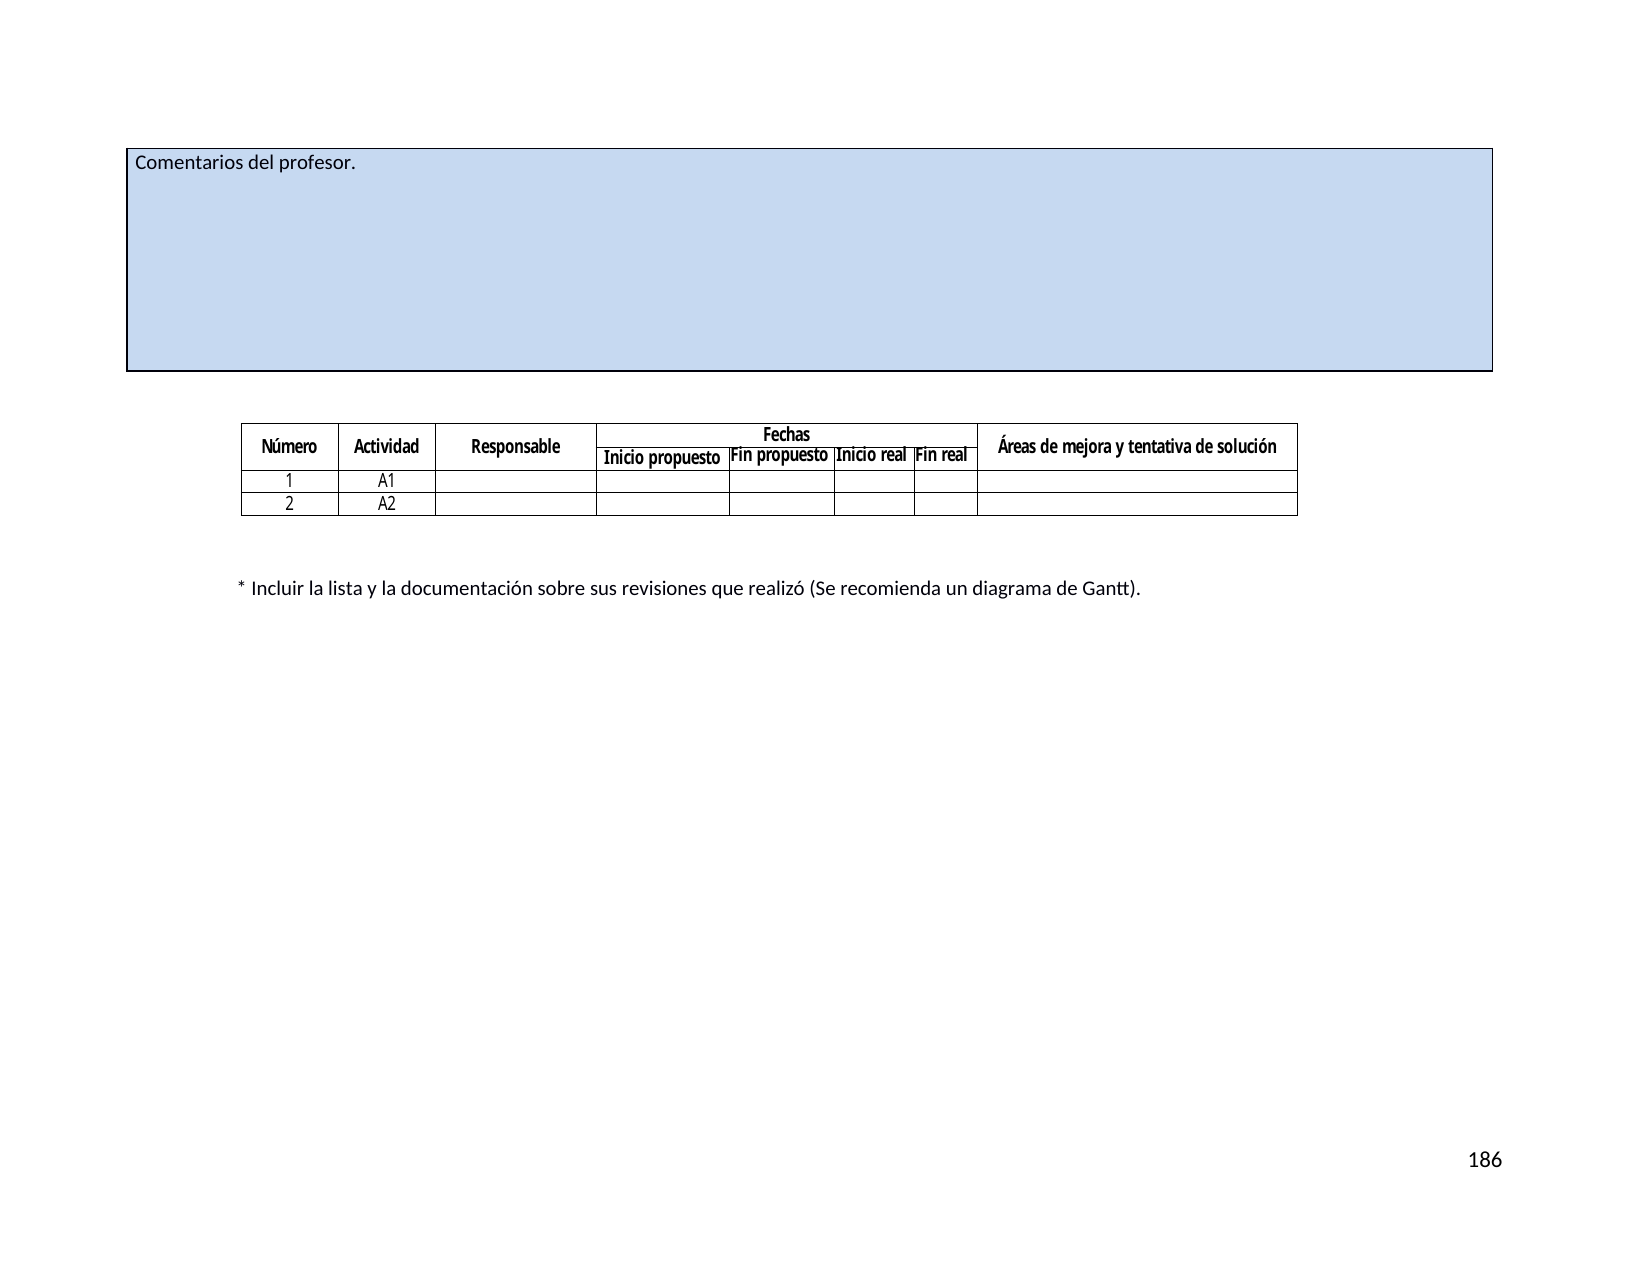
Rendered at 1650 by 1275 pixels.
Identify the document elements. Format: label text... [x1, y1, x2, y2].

table_cell Comentarios del profesor. [128, 149, 1492, 370]
text * Incluir la lista y la documentación sobre sus revisiones que realizó (Se recomienda un diagrama de Gantt). [236, 575, 1502, 601]
